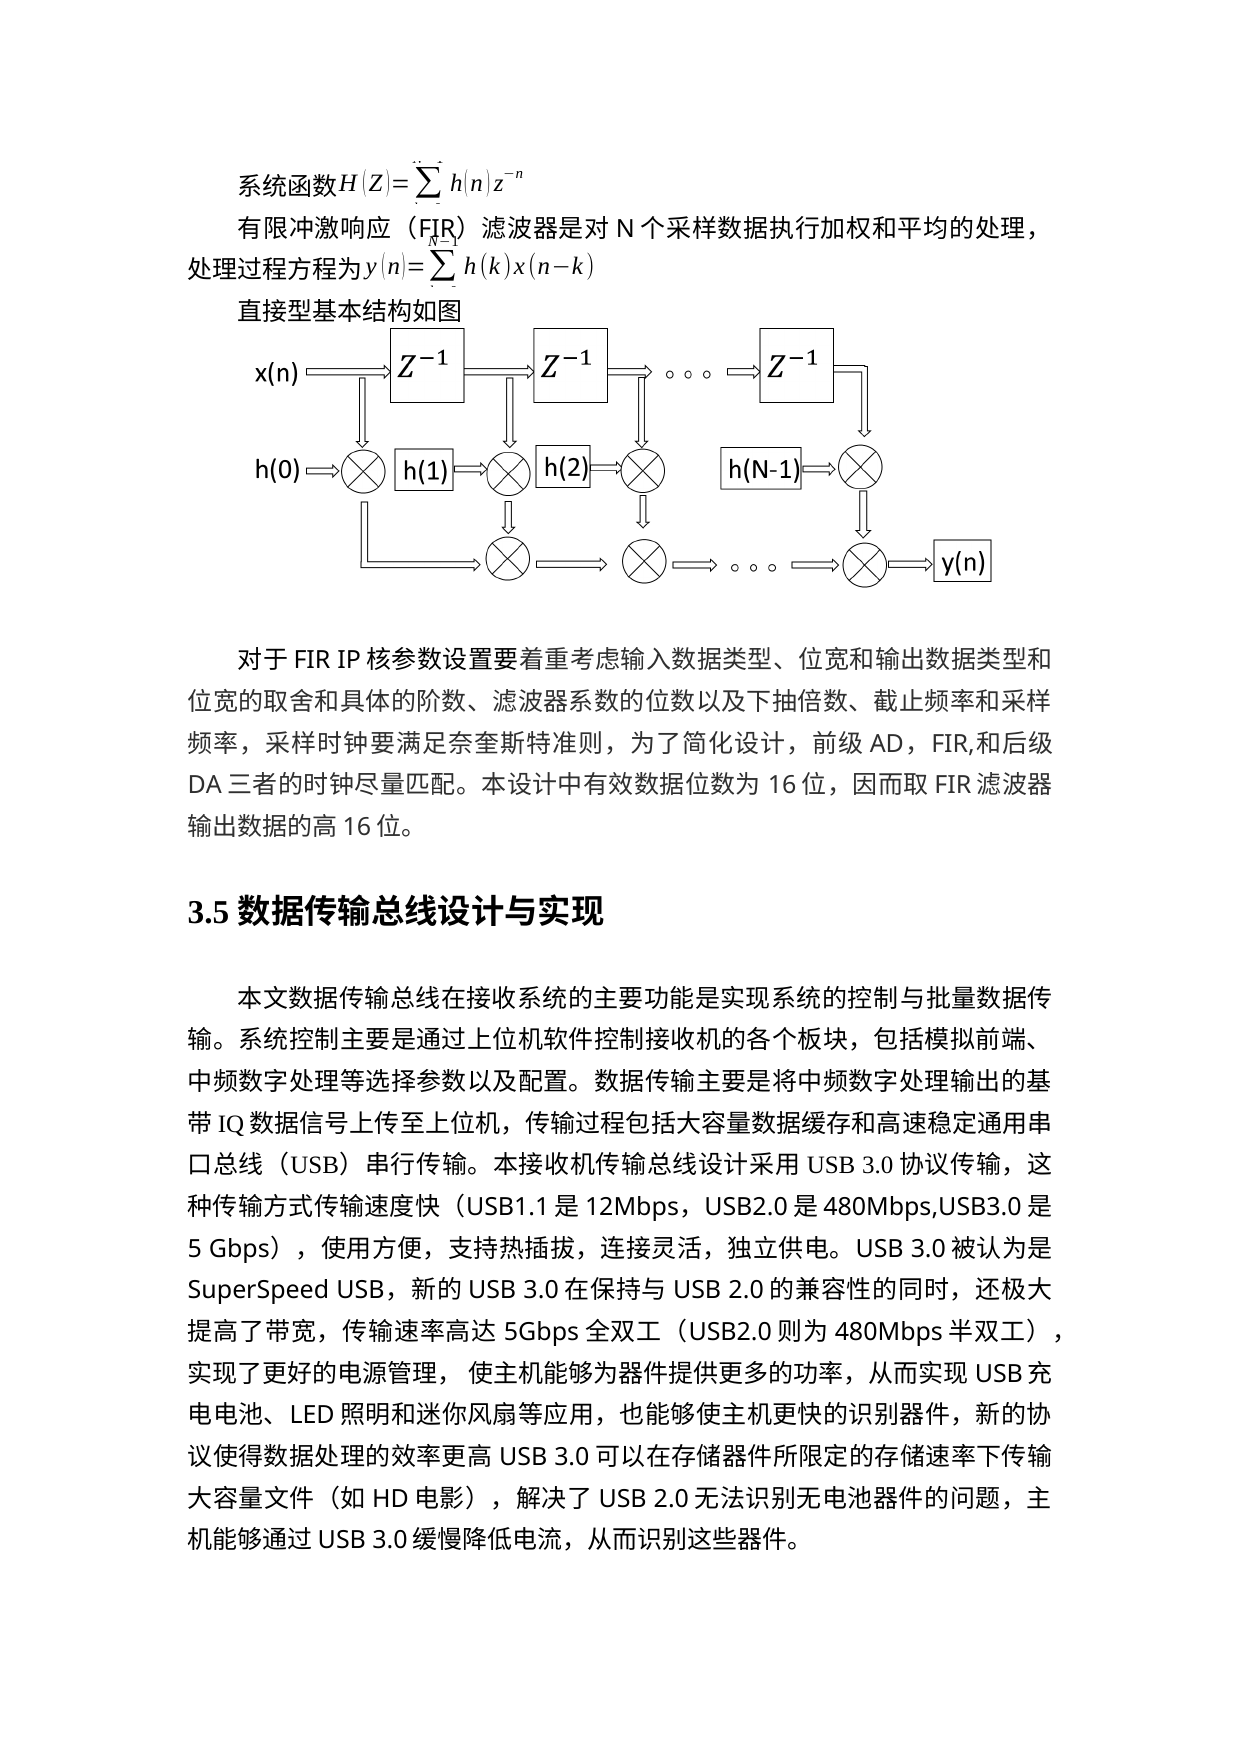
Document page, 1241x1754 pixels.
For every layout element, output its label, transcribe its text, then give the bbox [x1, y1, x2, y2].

text 直接型基本结构如图 [187, 287, 1053, 329]
text 系统函数 [187, 162, 1053, 204]
subtitle 3.5 数据传输总线设计与实现 [187, 876, 1053, 941]
text 本文数据传输总线在接收系统的主要功能是实现系统的控制与批量数据传输。系统控制主要是通过上位机软件控制接收机的各个板块，包括模拟前端、中频数字处理等选择参数以及配置。数据传输主要是将中频数字处理输出的基带IQ数据信号上传至上位机，传输过程包括大容量数据缓存和高速稳定通用串口总线（USB）串行传输。本接收机传输总线设计采用USB 3.0协议传输，这种传输方式传输速度快（USB1.1是12Mbps，USB2.0是480Mbps,USB3.0是5 Gbps），使用方便，支持热插拔，连接灵活，独立供电。USB 3.0被认为是SuperSpeed USB，新的USB 3.0在保持与USB 2.0的兼容性的同时，还极大提高了带宽，传输速率高达5Gbps全双工（USB2.0则为480Mbps半双工），实现了更好的电源管理， 使主机能够为器件提供更多的功率，从而实现USB充电电池、LED照明和迷你风扇等应用，也能够使主机更快的识别器件，新的协议使得数据处理的效率更高 USB 3.0可以在存储器件所限定的存储速率下传输大容量文件（如HD电影），解决了USB 2.0无法识别无电池器件的问题，主机能够通过USB 3.0缓慢降低电流，从而识别这些器件。 [187, 974, 1053, 1557]
text 对于FIR IP核参数设置要着重考虑输入数据类型、位宽和输出数据类型和位宽的取舍和具体的阶数、滤波器系数的位数以及下抽倍数、截止频率和采样频率，采样时钟要满足奈奎斯特准则，为了简化设计，前级AD，FIR,和后级DA三者的时钟尽量匹配。本设计中有效数据位数为16位，因而取FIR滤波器输出数据的高16位。 [187, 636, 1053, 844]
picture [237, 328, 1003, 595]
text 有限冲激响应（FIR）滤波器是对N个采样数据执行加权和平均的处理，处理过程方程为 [187, 204, 1053, 287]
